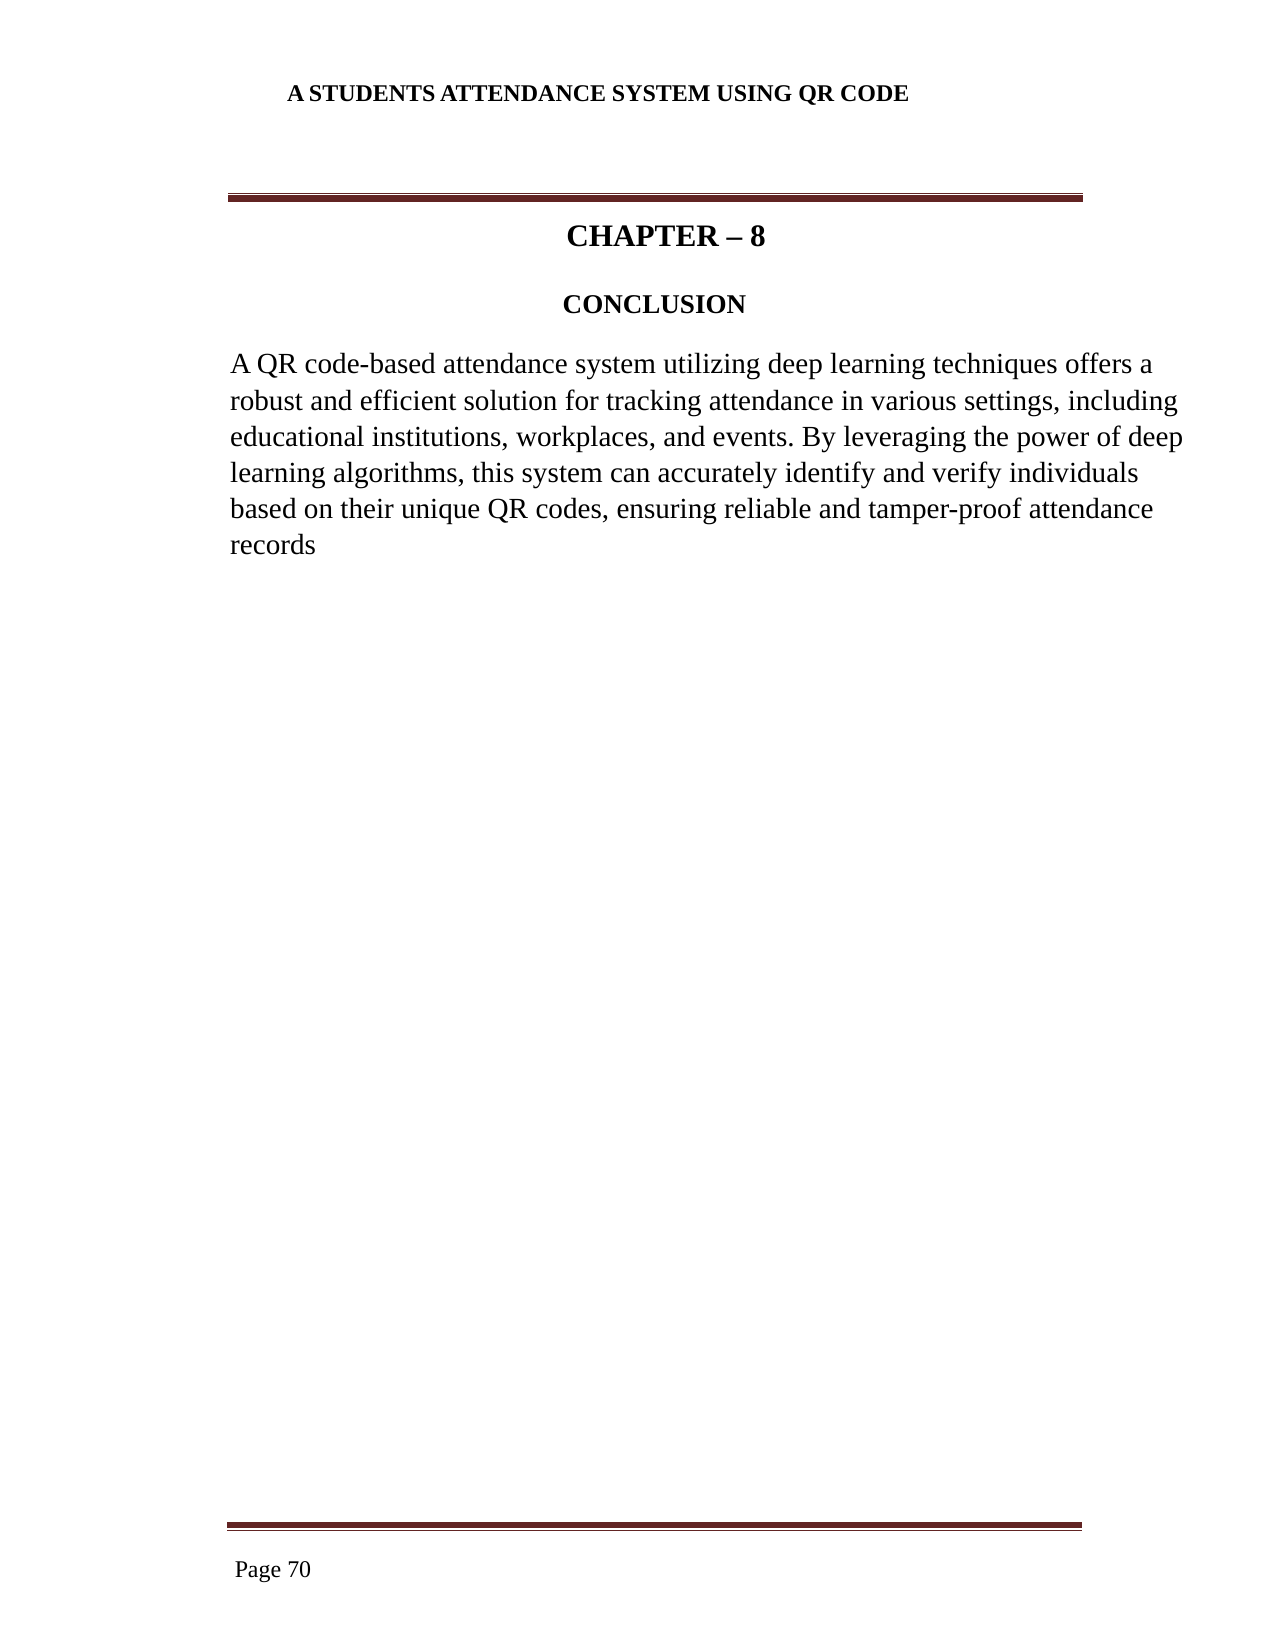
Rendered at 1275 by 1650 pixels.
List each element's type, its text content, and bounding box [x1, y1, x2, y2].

text CONCLUSION [228, 288, 1080, 319]
text A QR code-based attendance system utilizing deep learning techniques offers a robust and efficient solution for tracking attendance in various settings, including educational institutions, workplaces, and events. By leveraging the power of deep learning algorithms, this system can accurately identify and verify individuals based on their unique QR codes, ensuring reliable and tamper-proof attendance records [230, 347, 1194, 561]
text CHAPTER – 8 [228, 217, 1087, 253]
